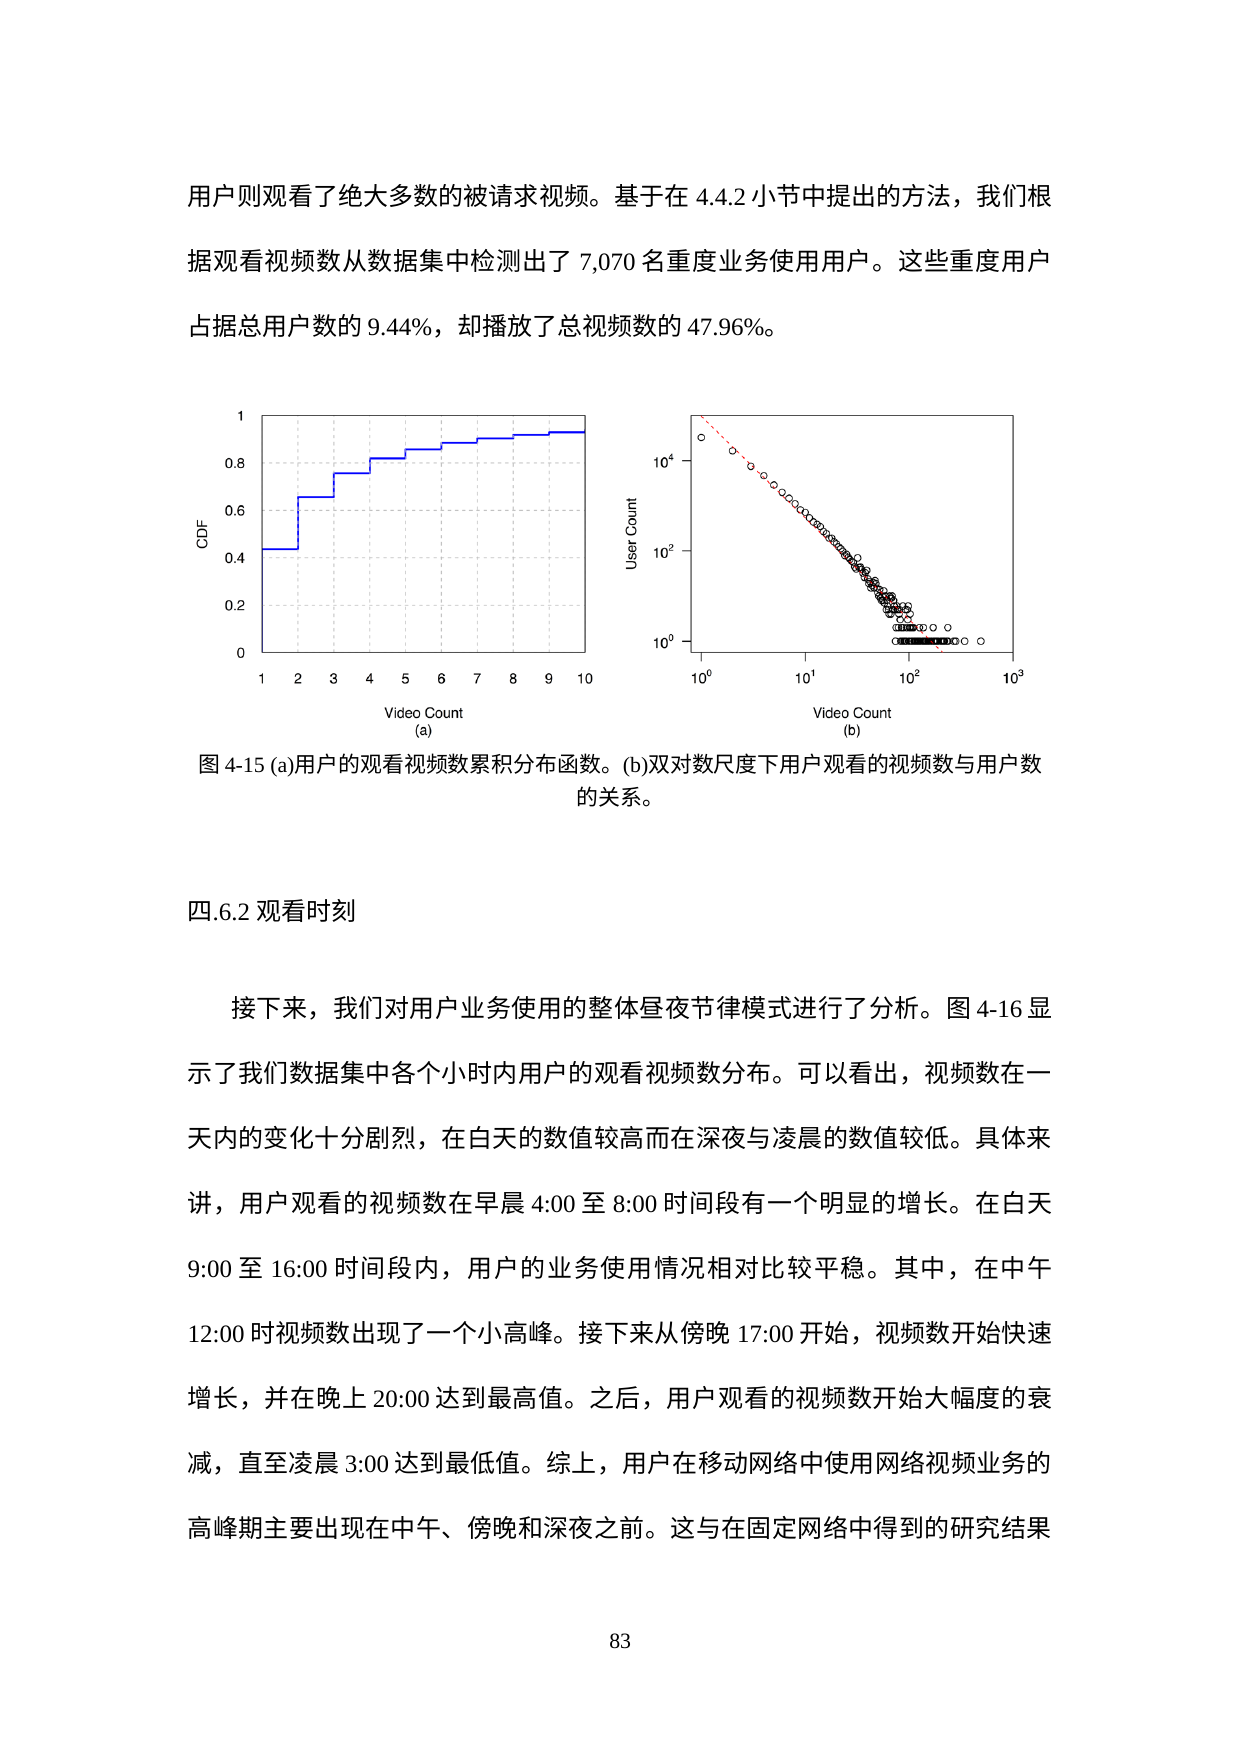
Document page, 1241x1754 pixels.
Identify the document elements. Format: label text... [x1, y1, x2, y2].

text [187, 974, 1053, 1559]
picture [192, 397, 1049, 740]
text 观看时刻 [187, 877, 1053, 942]
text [187, 162, 1053, 357]
text 图4-15 (a)用户的观看视频数累积分布函数。(b)双对数尺度下用户观看的视频数与用户数的关系。 [187, 747, 1053, 812]
